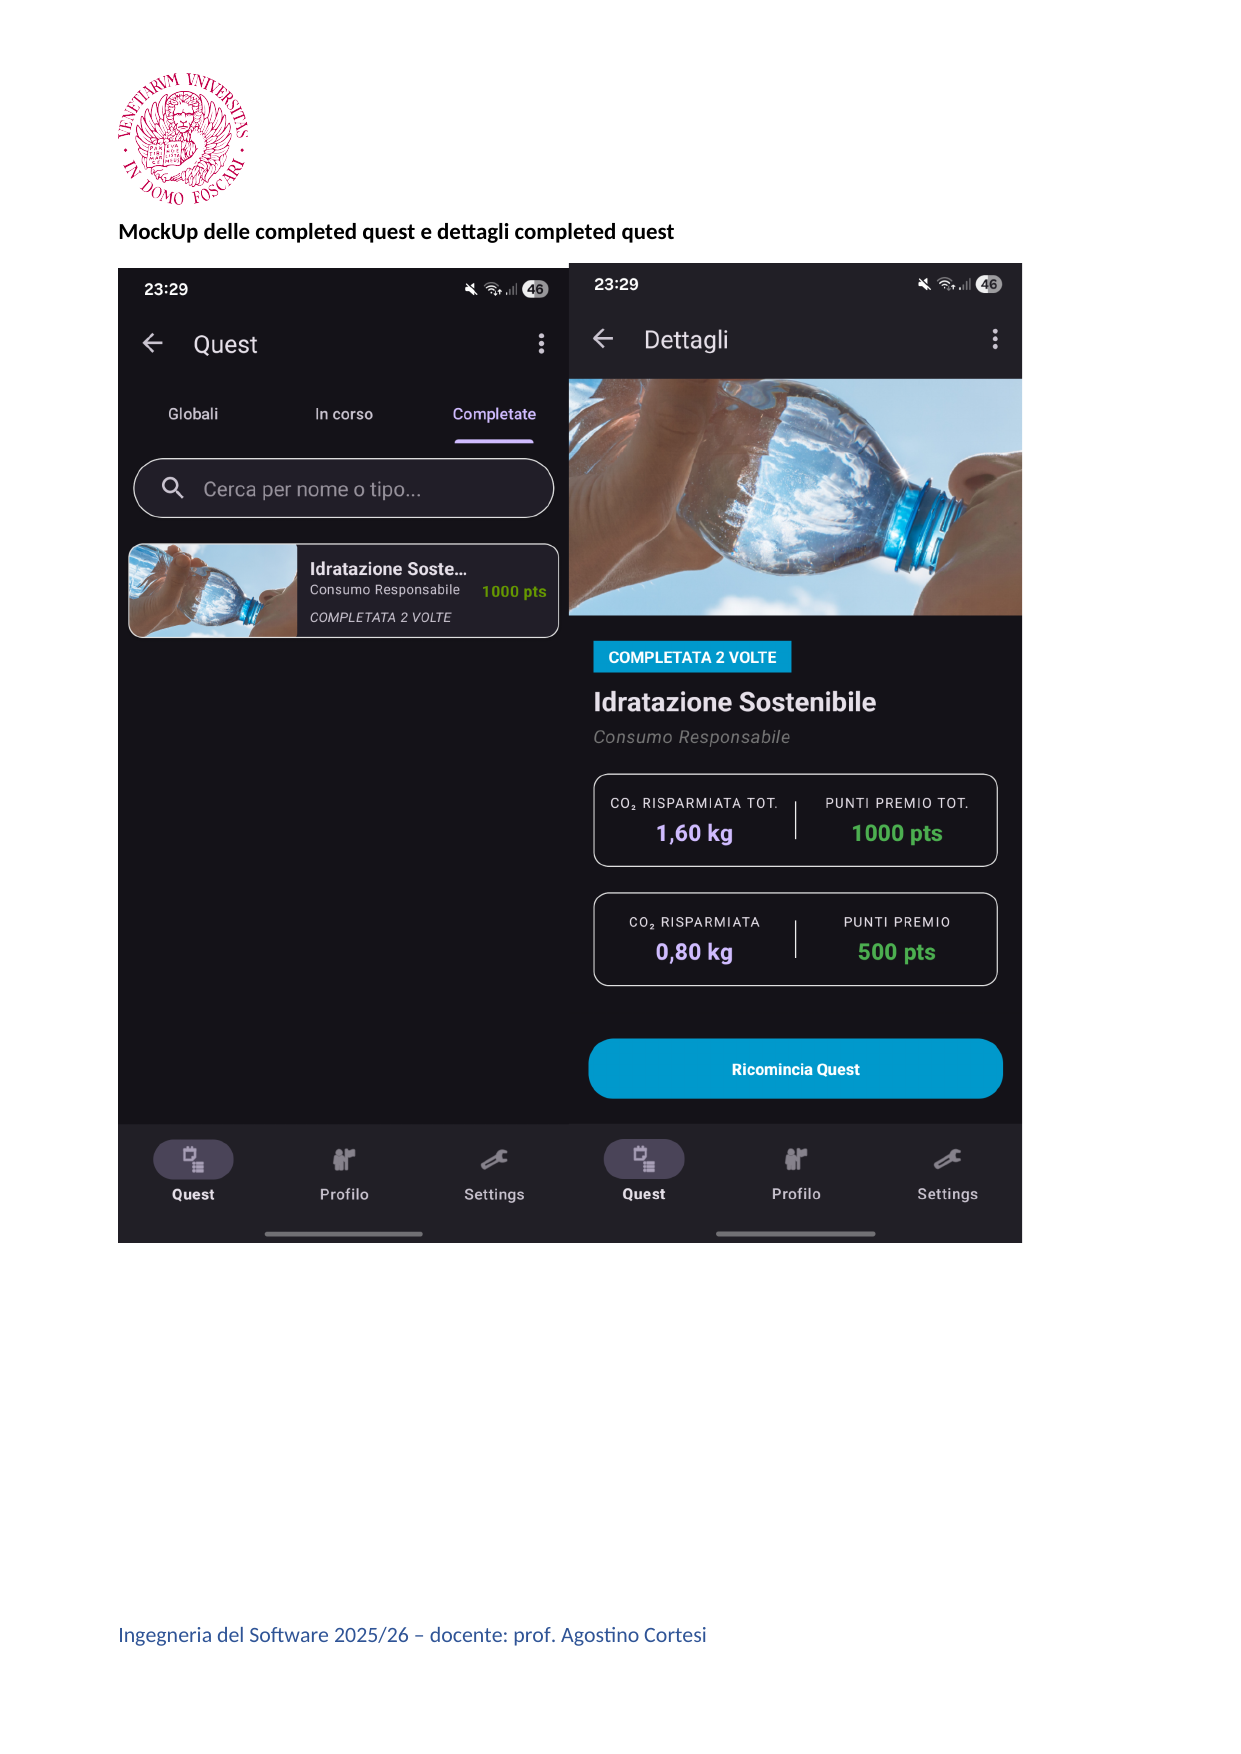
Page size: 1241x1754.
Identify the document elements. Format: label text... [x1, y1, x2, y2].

picture [118, 73, 248, 205]
text MockUp delle completed quest e dettagli completed quest [118, 217, 1122, 245]
picture [118, 263, 1023, 1243]
